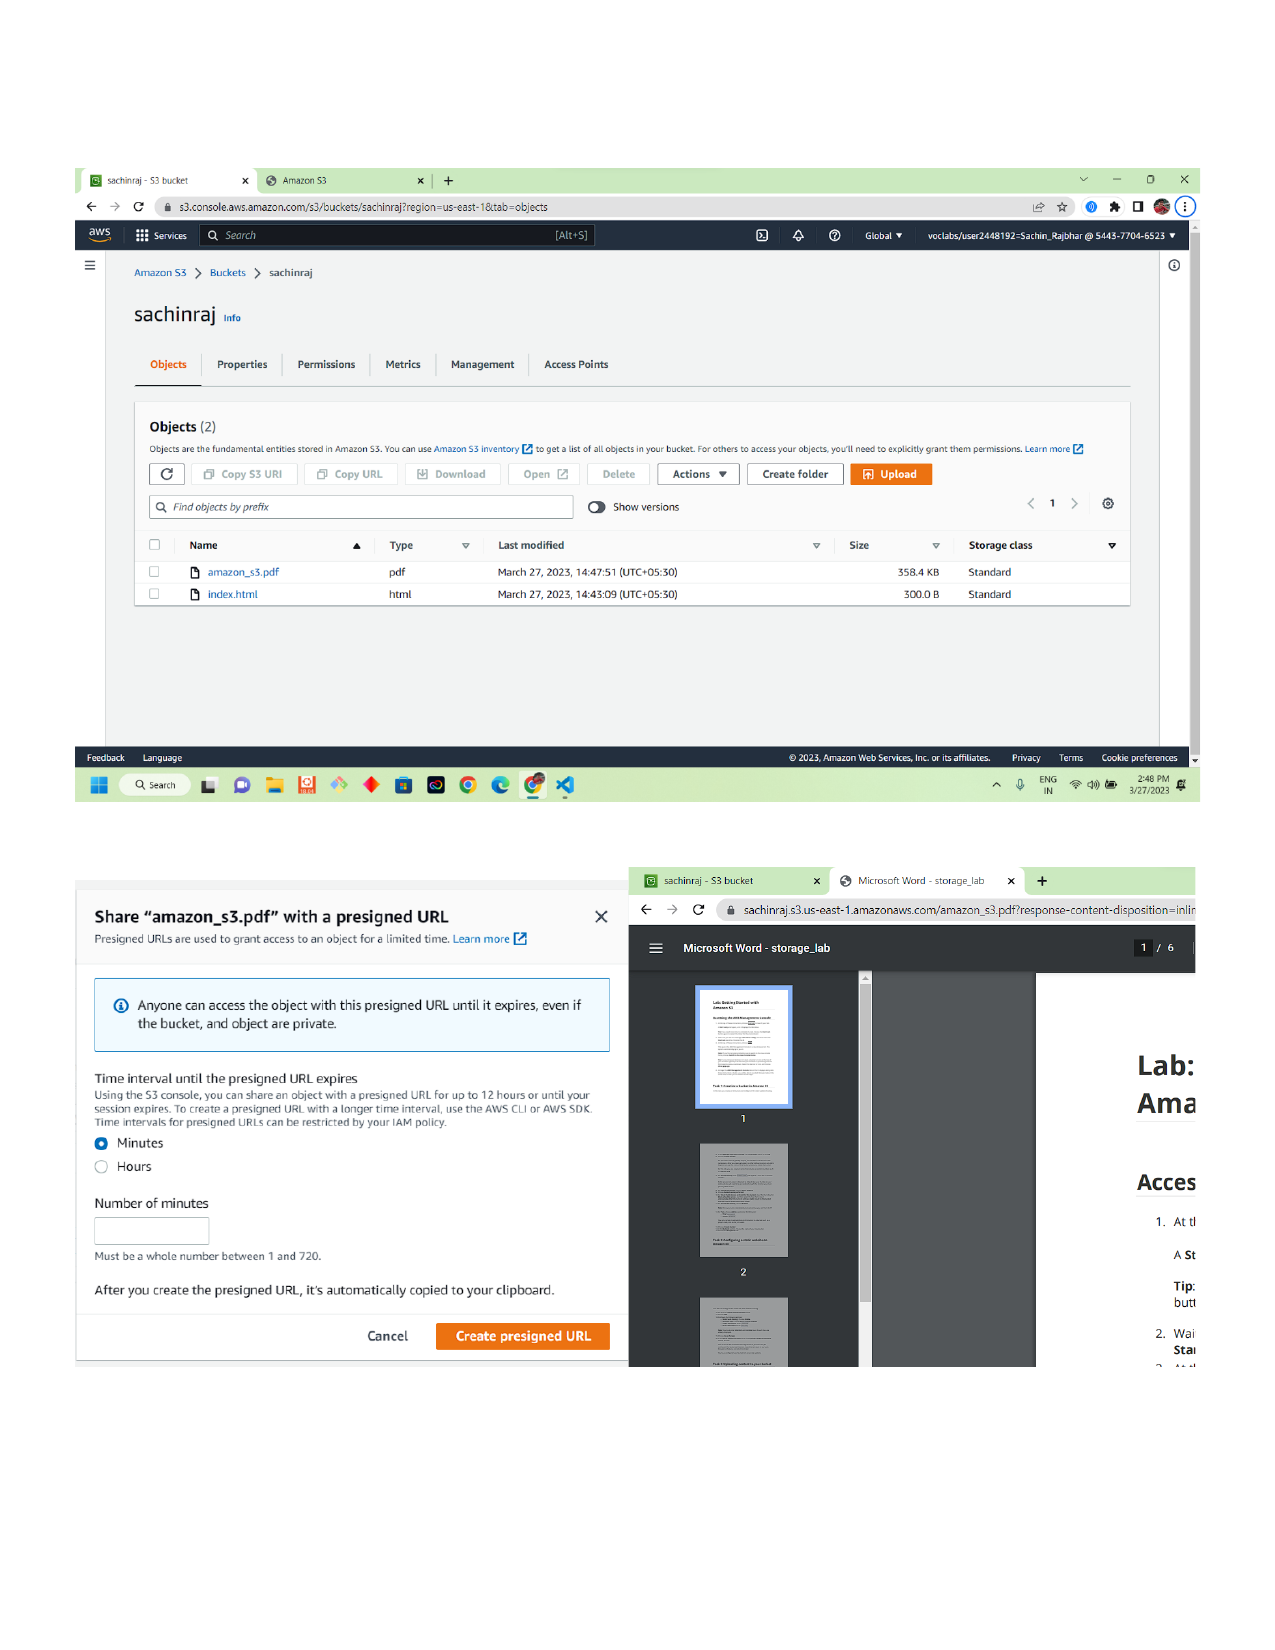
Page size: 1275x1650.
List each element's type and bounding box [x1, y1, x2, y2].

picture [75, 168, 1200, 802]
picture [75, 867, 1196, 1367]
